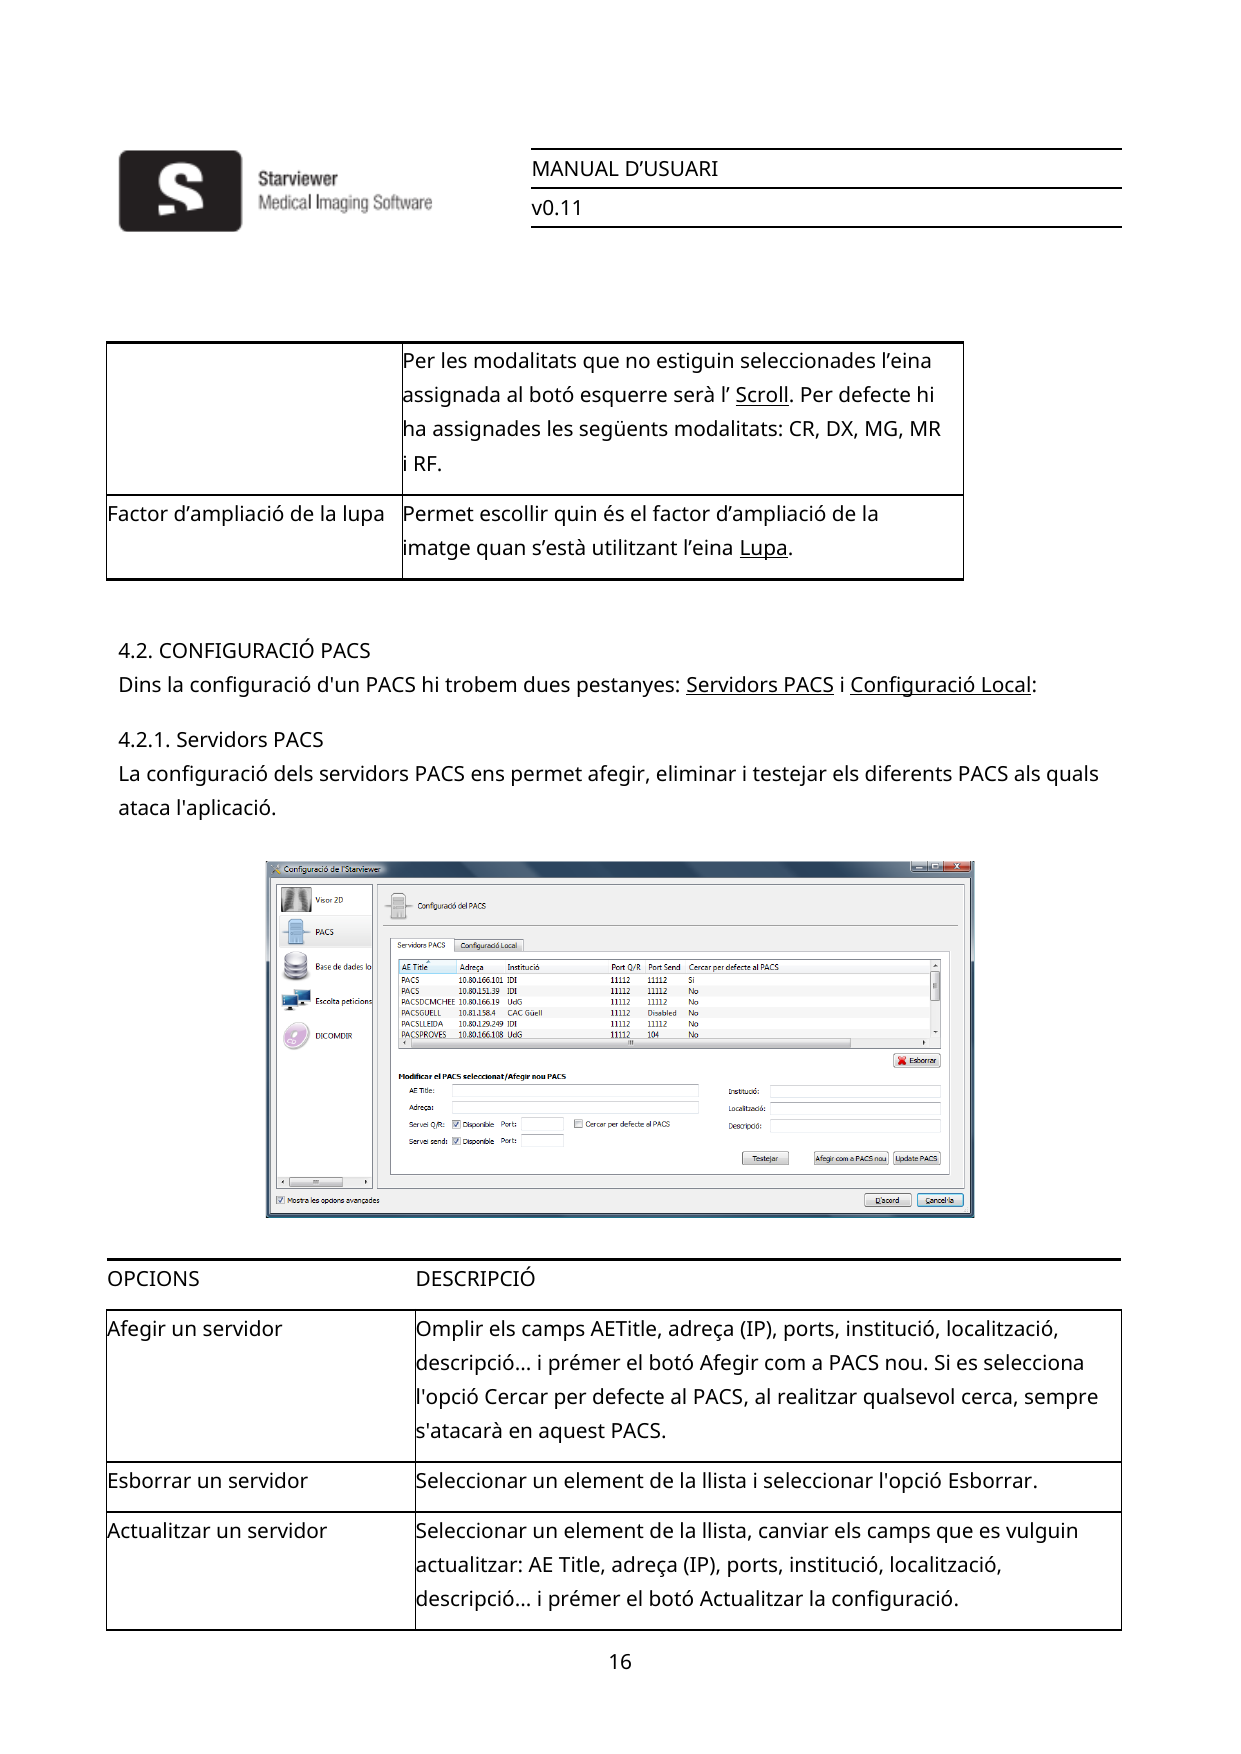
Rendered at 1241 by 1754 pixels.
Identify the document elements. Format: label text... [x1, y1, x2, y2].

table_cell Factor d’ampliació de la lupa [107, 496, 402, 578]
table_cell Seleccionar un element de la llista i seleccionar l'opció Esborrar. [416, 1463, 1121, 1511]
table_header opcions [107, 1261, 415, 1309]
table_cell Actualitzar un servidor [107, 1513, 415, 1629]
table_cell Omplir els camps AETitle, adreça (IP), ports, institució, localització, descripció... i prémer el botó Afegir com a PACS nou. Si es selecciona l'opció Cercar per defecte al PACS, al realitzar qualsevol cerca, sempre s'atacarà en aquest PACS. [416, 1311, 1121, 1461]
table_cell Permet escollir quin és el factor d’ampliació de la imatge quan s’està utilitzant l’eina Lupa. [403, 496, 963, 578]
text Dins la configuració d'un PACS hi trobem dues pestanyes: Servidors PACS i Configuració Local: [118, 670, 1122, 698]
subtitle Servidors PACS [118, 725, 1122, 753]
table_cell Afegir un servidor [107, 1311, 415, 1461]
table_cell Seleccionar un element de la llista, canviar els camps que es vulguin actualitzar: AE Title, adreça (IP), ports, institució, localització, descripció... i prémer el botó Actualitzar la configuració. [416, 1513, 1121, 1629]
subtitle Configuració PACS [118, 636, 1122, 664]
table_cell Esborrar un servidor [107, 1463, 415, 1511]
picture [265, 861, 975, 1218]
table_header descripció [415, 1261, 1121, 1309]
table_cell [403, 344, 963, 494]
text La configuració dels servidors PACS ens permet afegir, eliminar i testejar els diferents PACS als quals ataca l'aplicació. [118, 759, 1122, 821]
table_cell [107, 344, 402, 494]
